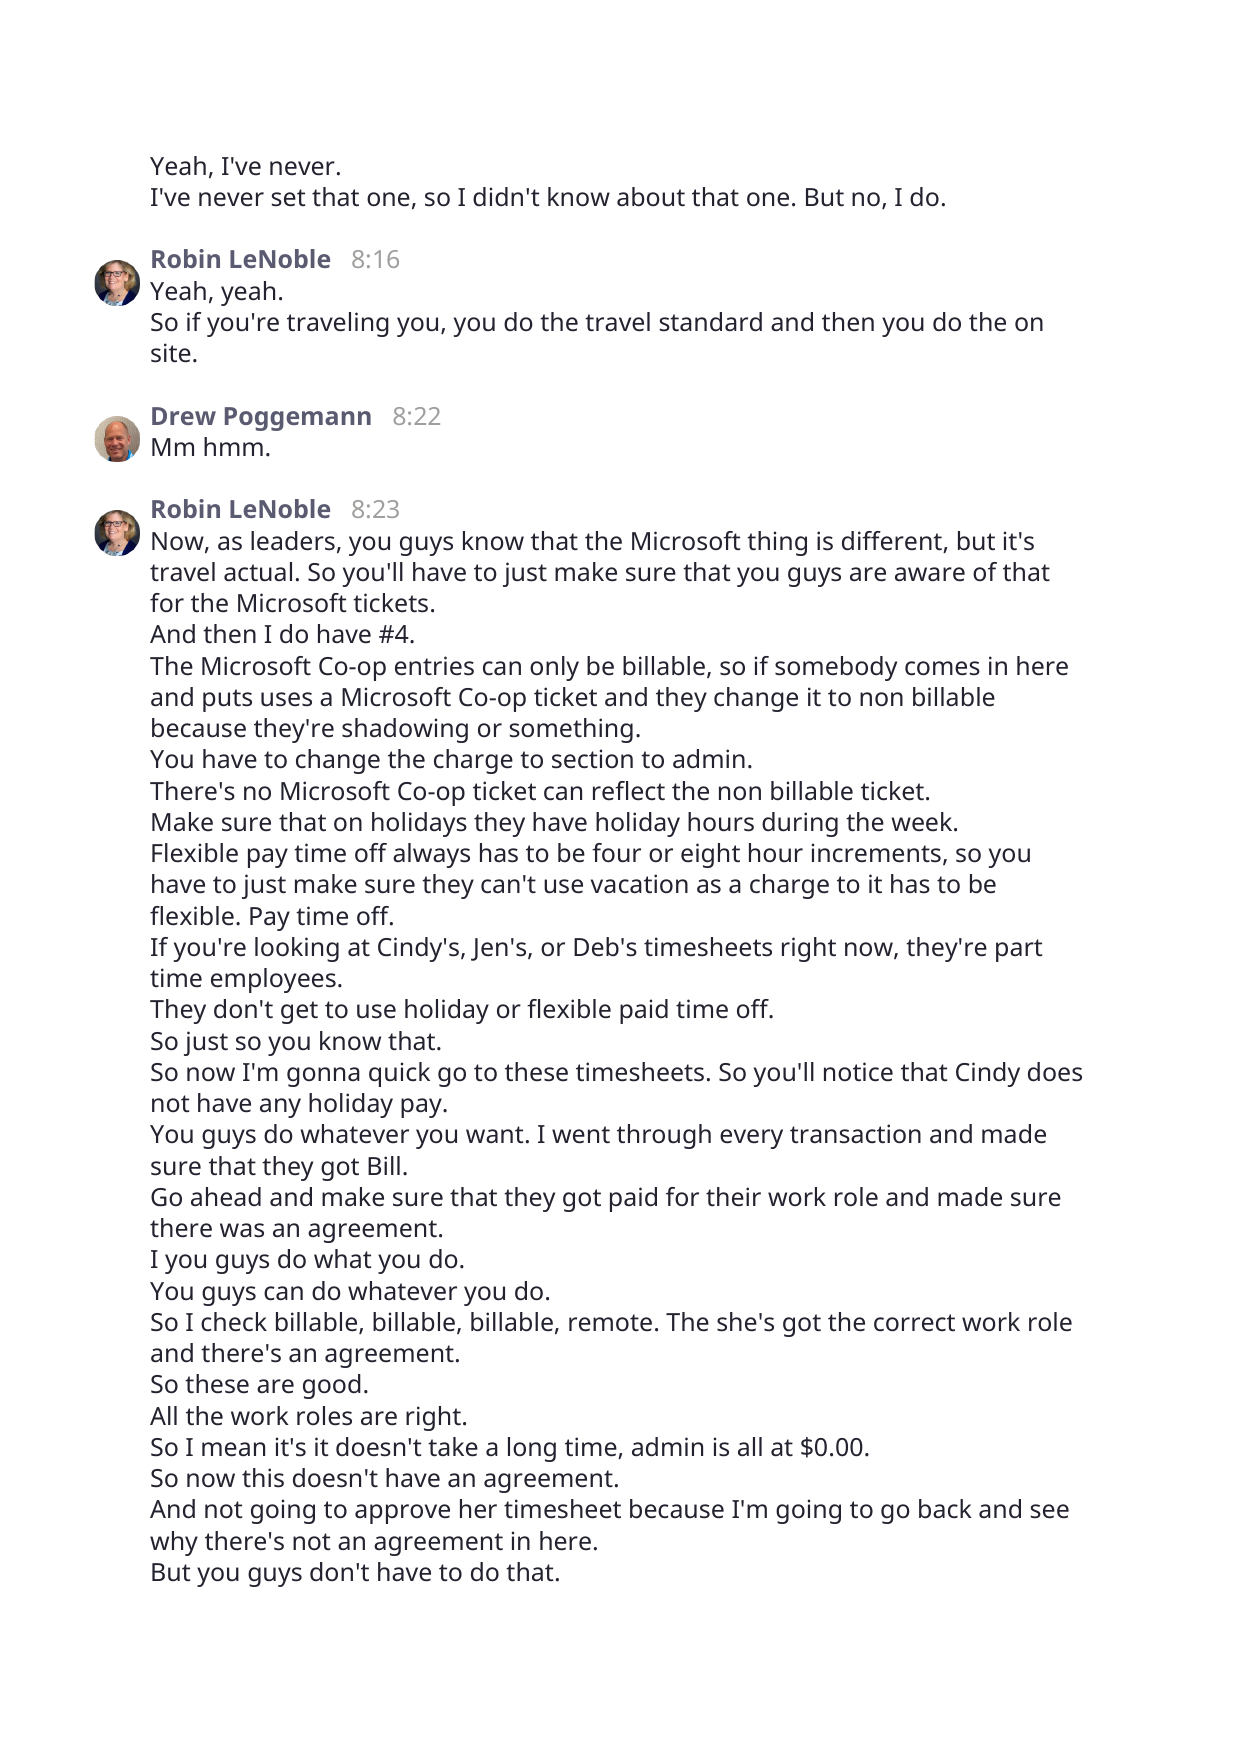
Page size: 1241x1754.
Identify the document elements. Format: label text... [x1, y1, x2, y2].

picture [94, 260, 140, 306]
picture [94, 510, 140, 556]
text Drew Poggemann 8:22 Mm hmm. [150, 369, 1090, 462]
picture [94, 416, 140, 462]
text Robin LeNoble 8:16 Yeah, yeah. So if you're traveling you, you do the travel standard and then you do the on site. [150, 212, 1090, 369]
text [150, 150, 1090, 212]
text Robin LeNoble 8:23 Now, as leaders, you guys know that the Microsoft thing is different, but it's travel actual. So you'll have to just make sure that you guys are aware of that for the Microsoft tickets. And then I do have #4. The Microsoft Co-op entries can only be billable, so if somebody comes in here and puts uses a Microsoft Co-op ticket and they change it to non billable because they're shadowing or something. You have to change the charge to section to admin. There's no Microsoft Co-op ticket can reflect the non billable ticket. Make sure that on holidays they have holiday hours during the week. Flexible pay time off always has to be four or eight hour increments, so you have to just make sure they can't use vacation as a charge to it has to be flexible. Pay time off. If you're looking at Cindy's, Jen's, or Deb's timesheets right now, they're part time employees. They don't get to use holiday or flexible paid time off. So just so you know that. So now I'm gonna quick go to these timesheets. So you'll notice that Cindy does not have any holiday pay. You guys do whatever you want. I went through every transaction and made sure that they got Bill. Go ahead and make sure that they got paid for their work role and made sure there was an agreement. I you guys do what you do. You guys can do whatever you do. So I check billable, billable, billable, remote. The she's got the correct work role and there's an agreement. So these are good. All the work roles are right. So I mean it's it doesn't take a long time, admin is all at $0.00. So now this doesn't have an agreement. And not going to approve her timesheet because I'm going to go back and see why there's not an agreement in here. But you guys don't have to do that. [150, 462, 1090, 1587]
